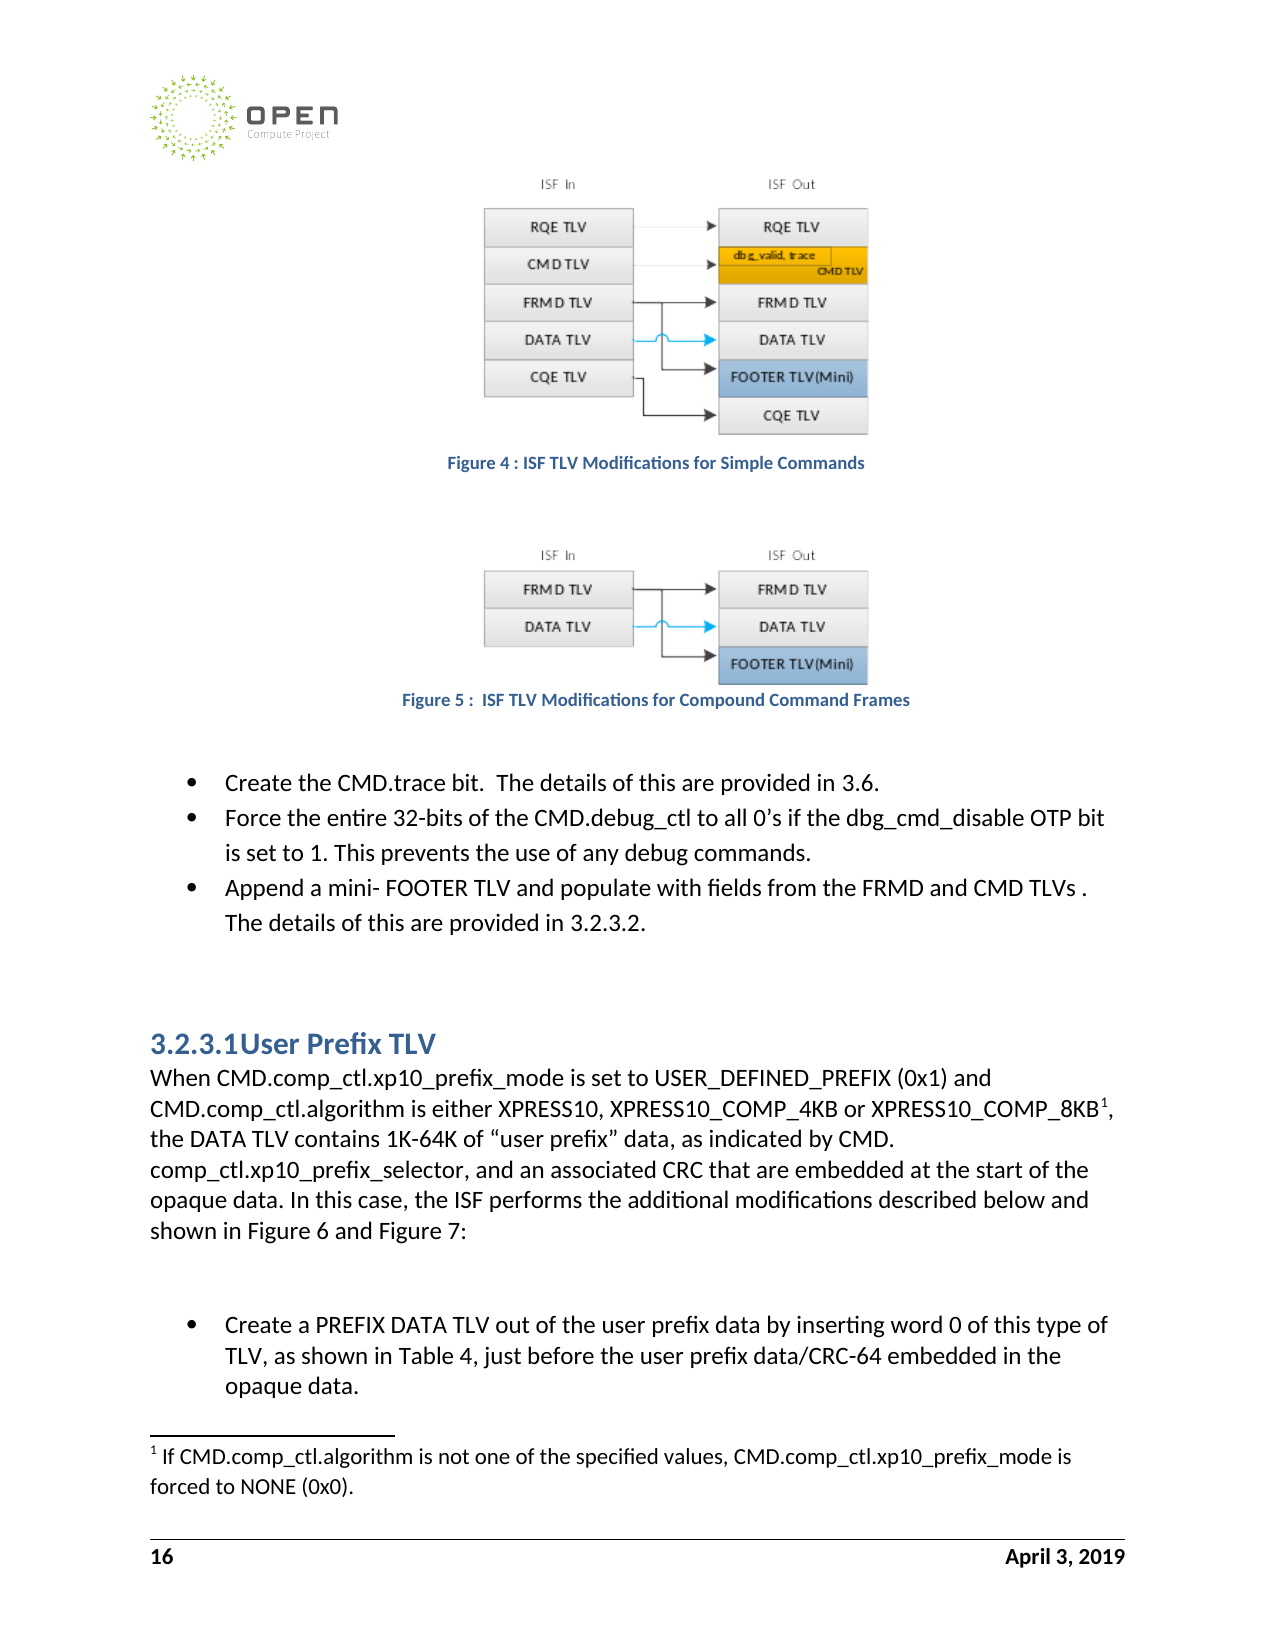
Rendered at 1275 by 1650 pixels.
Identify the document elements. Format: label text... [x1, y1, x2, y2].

subtitle User Prefix TLV [150, 1024, 1125, 1062]
picture [150, 75, 338, 168]
list Append a mini- FOOTER TLV and populate with fields from the FRMD and CMD TLVs . The details of this are provided in 3.2.3.2. [187, 872, 1125, 937]
list Create the CMD.trace bit. The details of this are provided in 3.3.3. [187, 767, 1125, 797]
text When CMD.comp_ctl.xp10_prefix_mode is set to USER_DEFINED_PREFIX (0x1) and CMD.comp_ctl.algorithm is either XPRESS10, XPRESS10_COMP_4KB or XPRESS10_COMP_8KB, the DATA TLV contains 1K-64K of “user prefix” data, as indicated by CMD. comp_ctl.xp10_prefix_selector, and an associated CRC that are embedded at the start of the opaque data. In this case, the ISF performs the additional modifications described below and shown in Figure 6 and Figure 7: [150, 1062, 1125, 1245]
list Force the entire 32-bits of the CMD.debug_ctl to all 0’s if the dbg_cmd_disable OTP bit is set to 1. This prevents the use of any debug commands. [187, 802, 1125, 867]
list Create a PREFIX DATA TLV out of the user prefix data by inserting word 0 of this type of TLV, as shown in Table 4, just before the user prefix data/CRC-64 embedded in the opaque data. [187, 1309, 1125, 1401]
